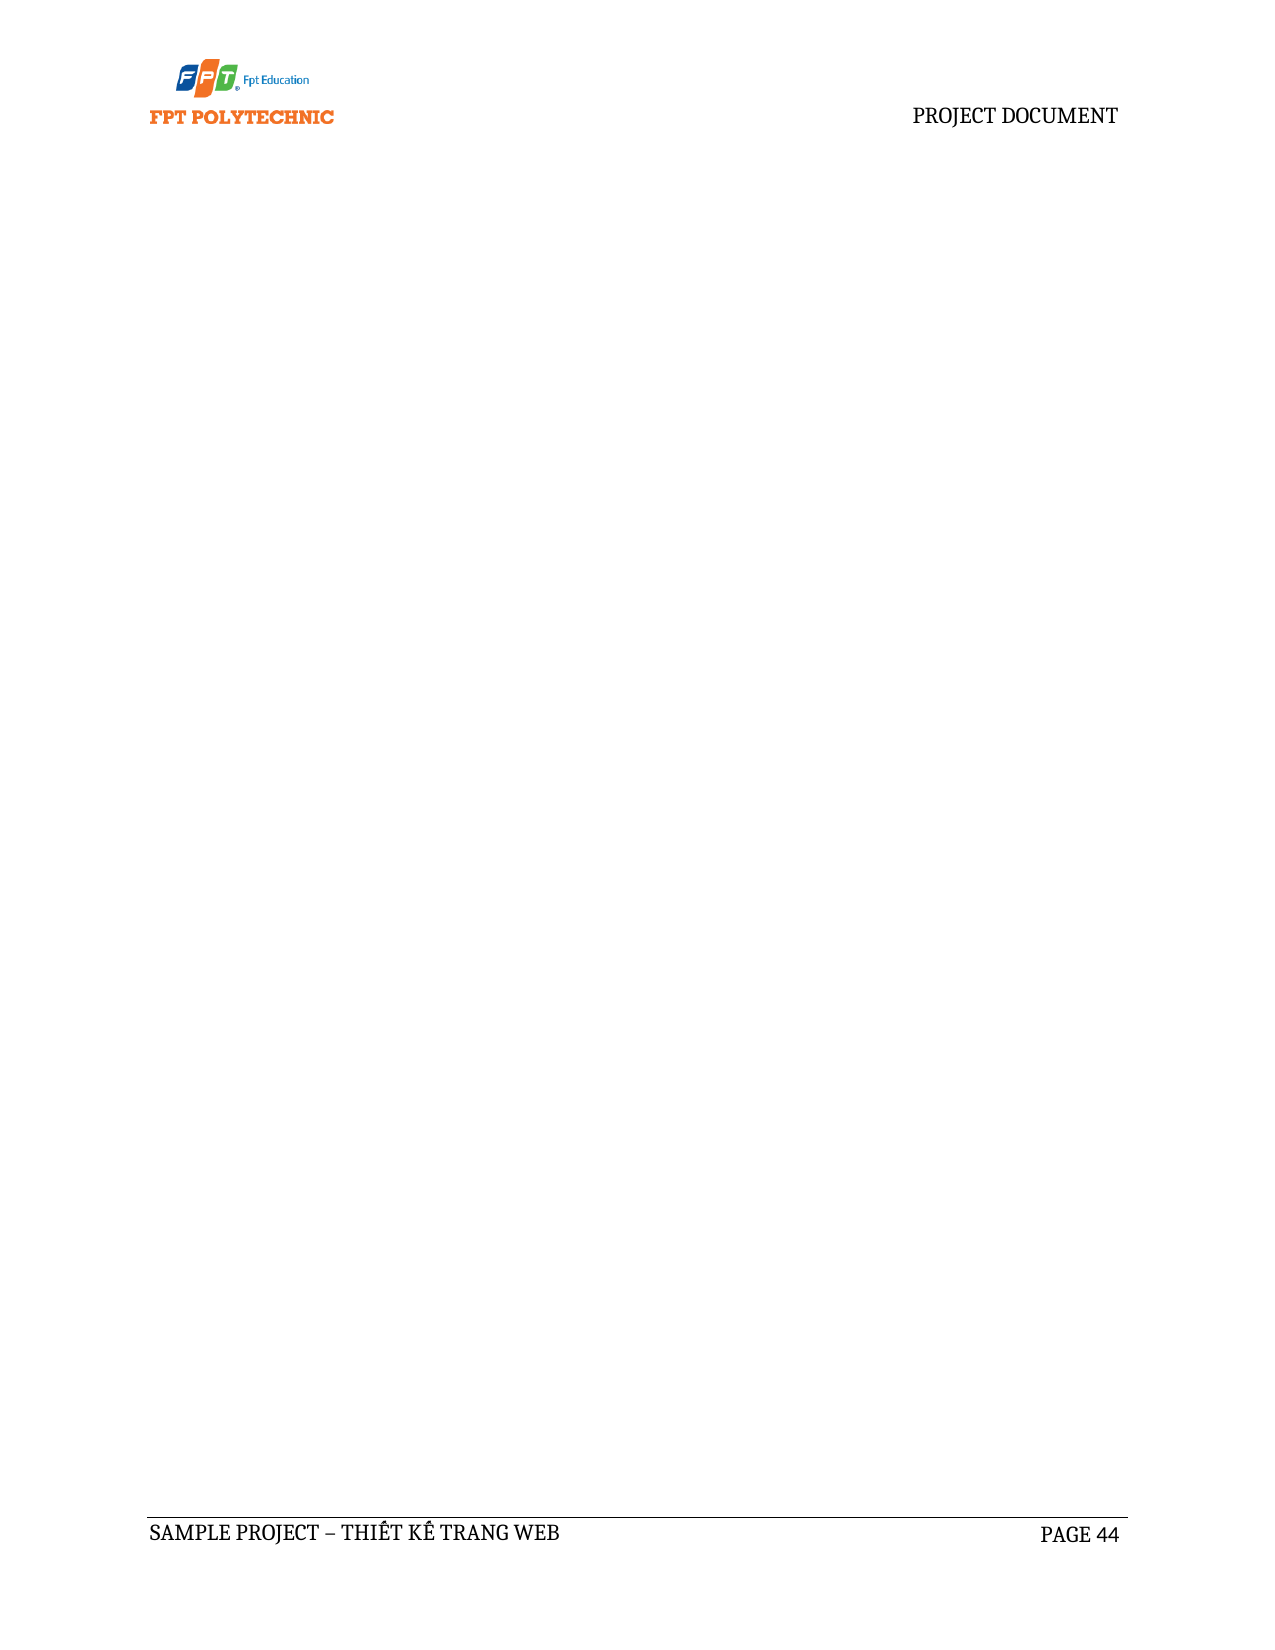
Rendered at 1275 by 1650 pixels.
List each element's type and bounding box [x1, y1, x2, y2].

picture [150, 59, 334, 124]
